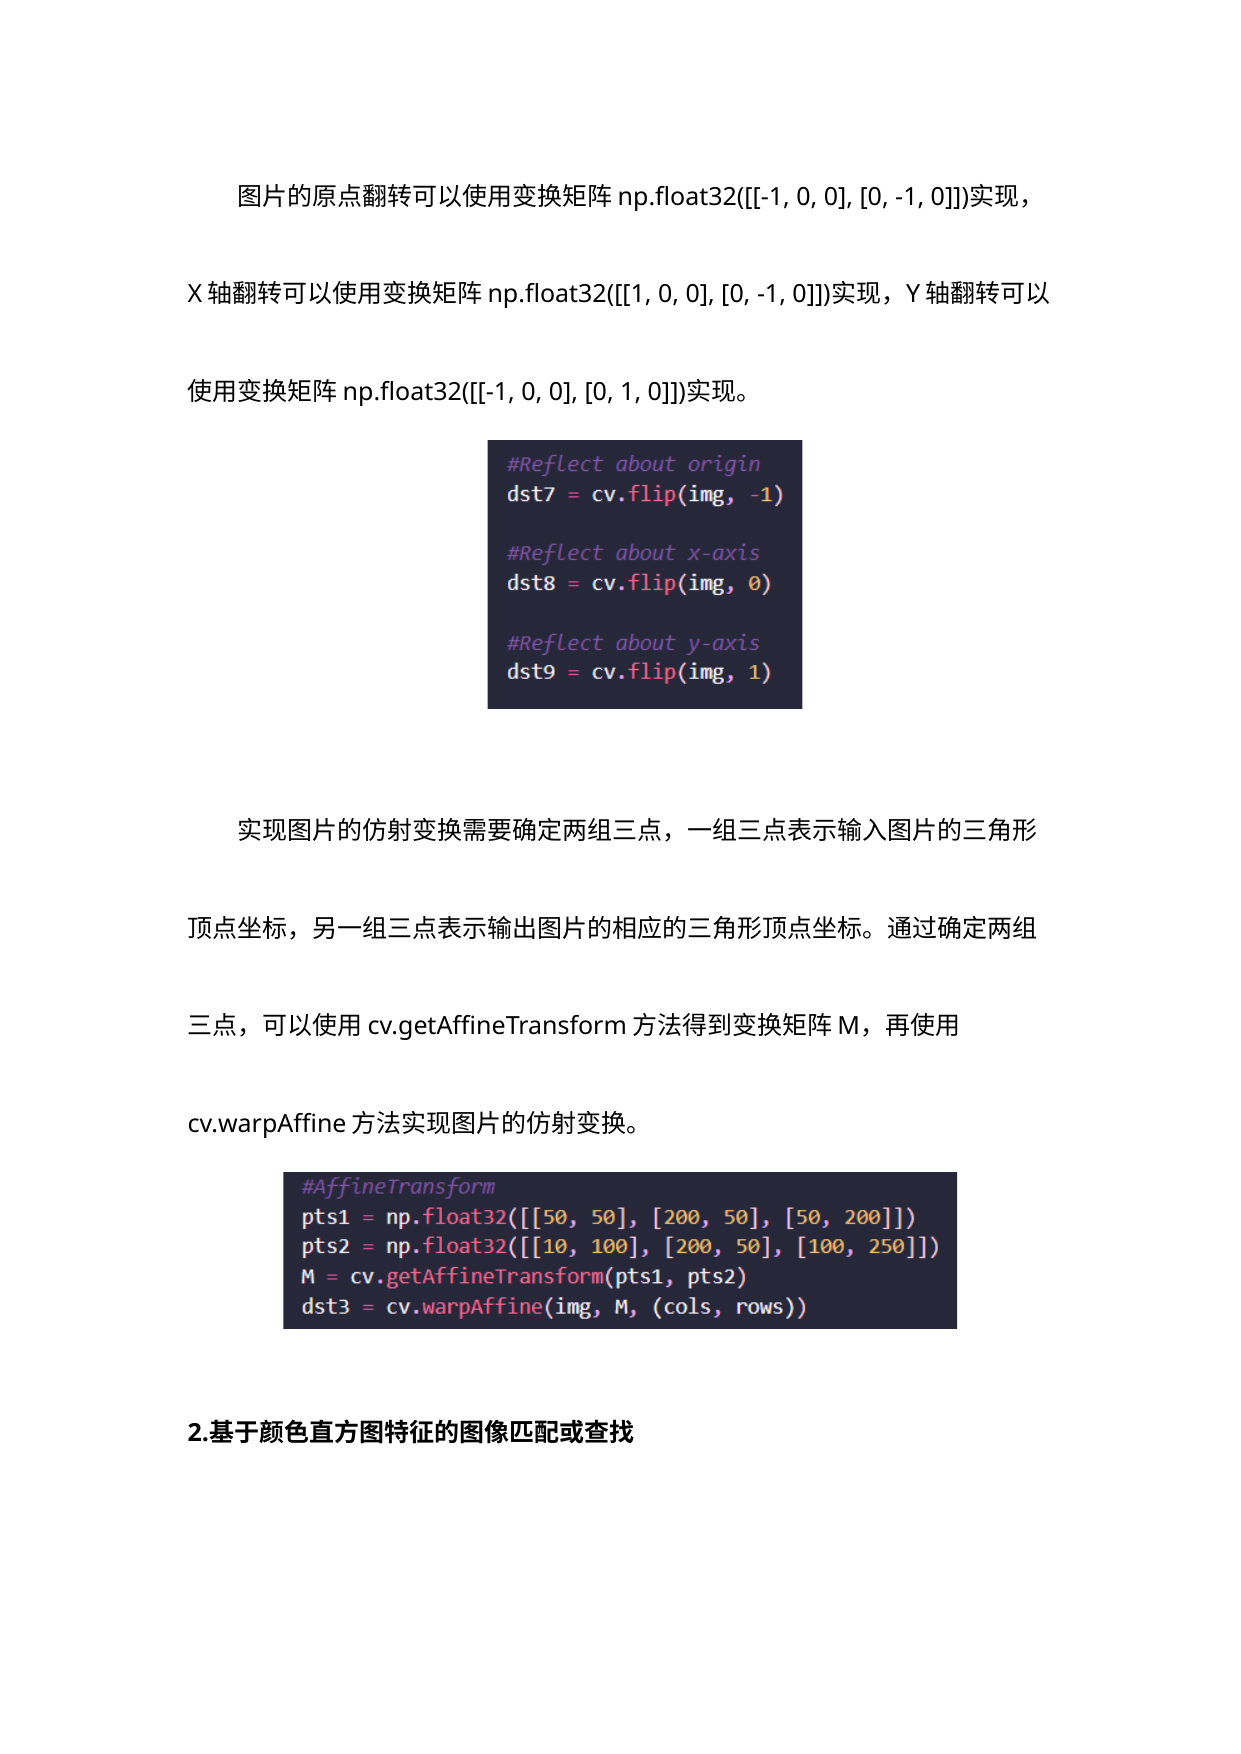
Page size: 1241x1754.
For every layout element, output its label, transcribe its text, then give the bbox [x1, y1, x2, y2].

picture [487, 440, 803, 709]
text 2.基于颜色直方图特征的图像匹配或查找 [187, 1398, 1053, 1463]
text 图片的原点翻转可以使用变换矩阵np.float32([[-1, 0, 0], [0, -1, 0]])实现，X轴翻转可以使用变换矩阵np.float32([[1, 0, 0], [0, -1, 0]])实现，Y轴翻转可以使用变换矩阵np.float32([[-1, 0, 0], [0, 1, 0]])实现。 [187, 162, 1053, 422]
text 实现图片的仿射变换需要确定两组三点，一组三点表示输入图片的三角形顶点坐标，另一组三点表示输出图片的相应的三角形顶点坐标。通过确定两组三点，可以使用cv.getAffineTransform方法得到变换矩阵M，再使用cv.warpAffine方法实现图片的仿射变换。 [187, 796, 1053, 1154]
picture [283, 1172, 958, 1329]
